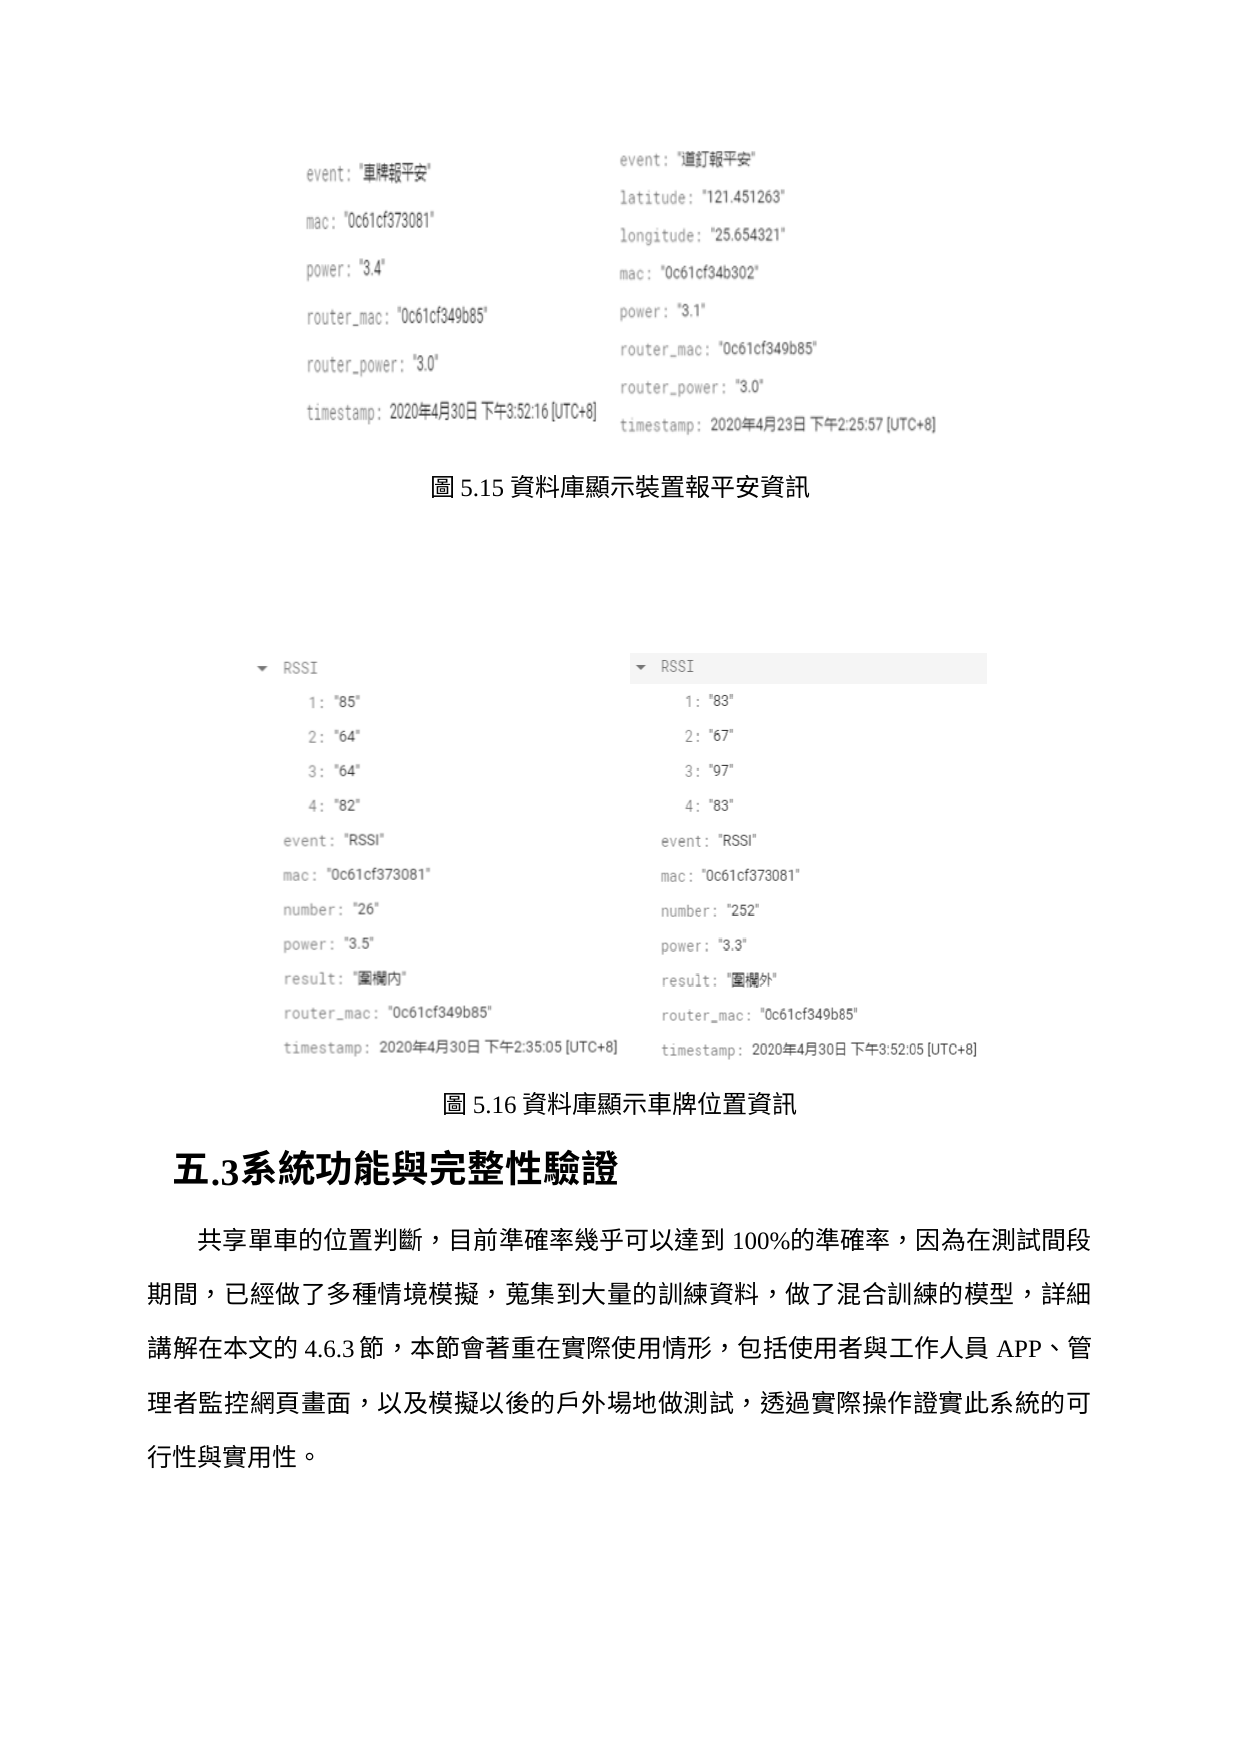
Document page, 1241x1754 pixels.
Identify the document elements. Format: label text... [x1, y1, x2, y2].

text 共享單車的位置判斷，目前準確率幾乎可以達到100%的準確率，因為在測試間段期間，已經做了多種情境模擬，蒐集到大量的訓練資料，做了混合訓練的模型，詳細講解在本文的4.6.3節，本節會著重在實際使用情形，包括使用者與工作人員APP、管理者監控網頁畫面，以及模擬以後的戶外場地做測試，透過實際操作證實此系統的可行性與實用性。 [148, 1220, 1092, 1474]
text 圖5.15 資料庫顯示裝置報平安資訊 [148, 468, 1092, 504]
subtitle 系統功能與完整性驗證 [173, 1139, 1067, 1193]
text 圖5.16 資料庫顯示車牌位置資訊 [148, 1084, 1092, 1121]
picture [292, 147, 948, 454]
